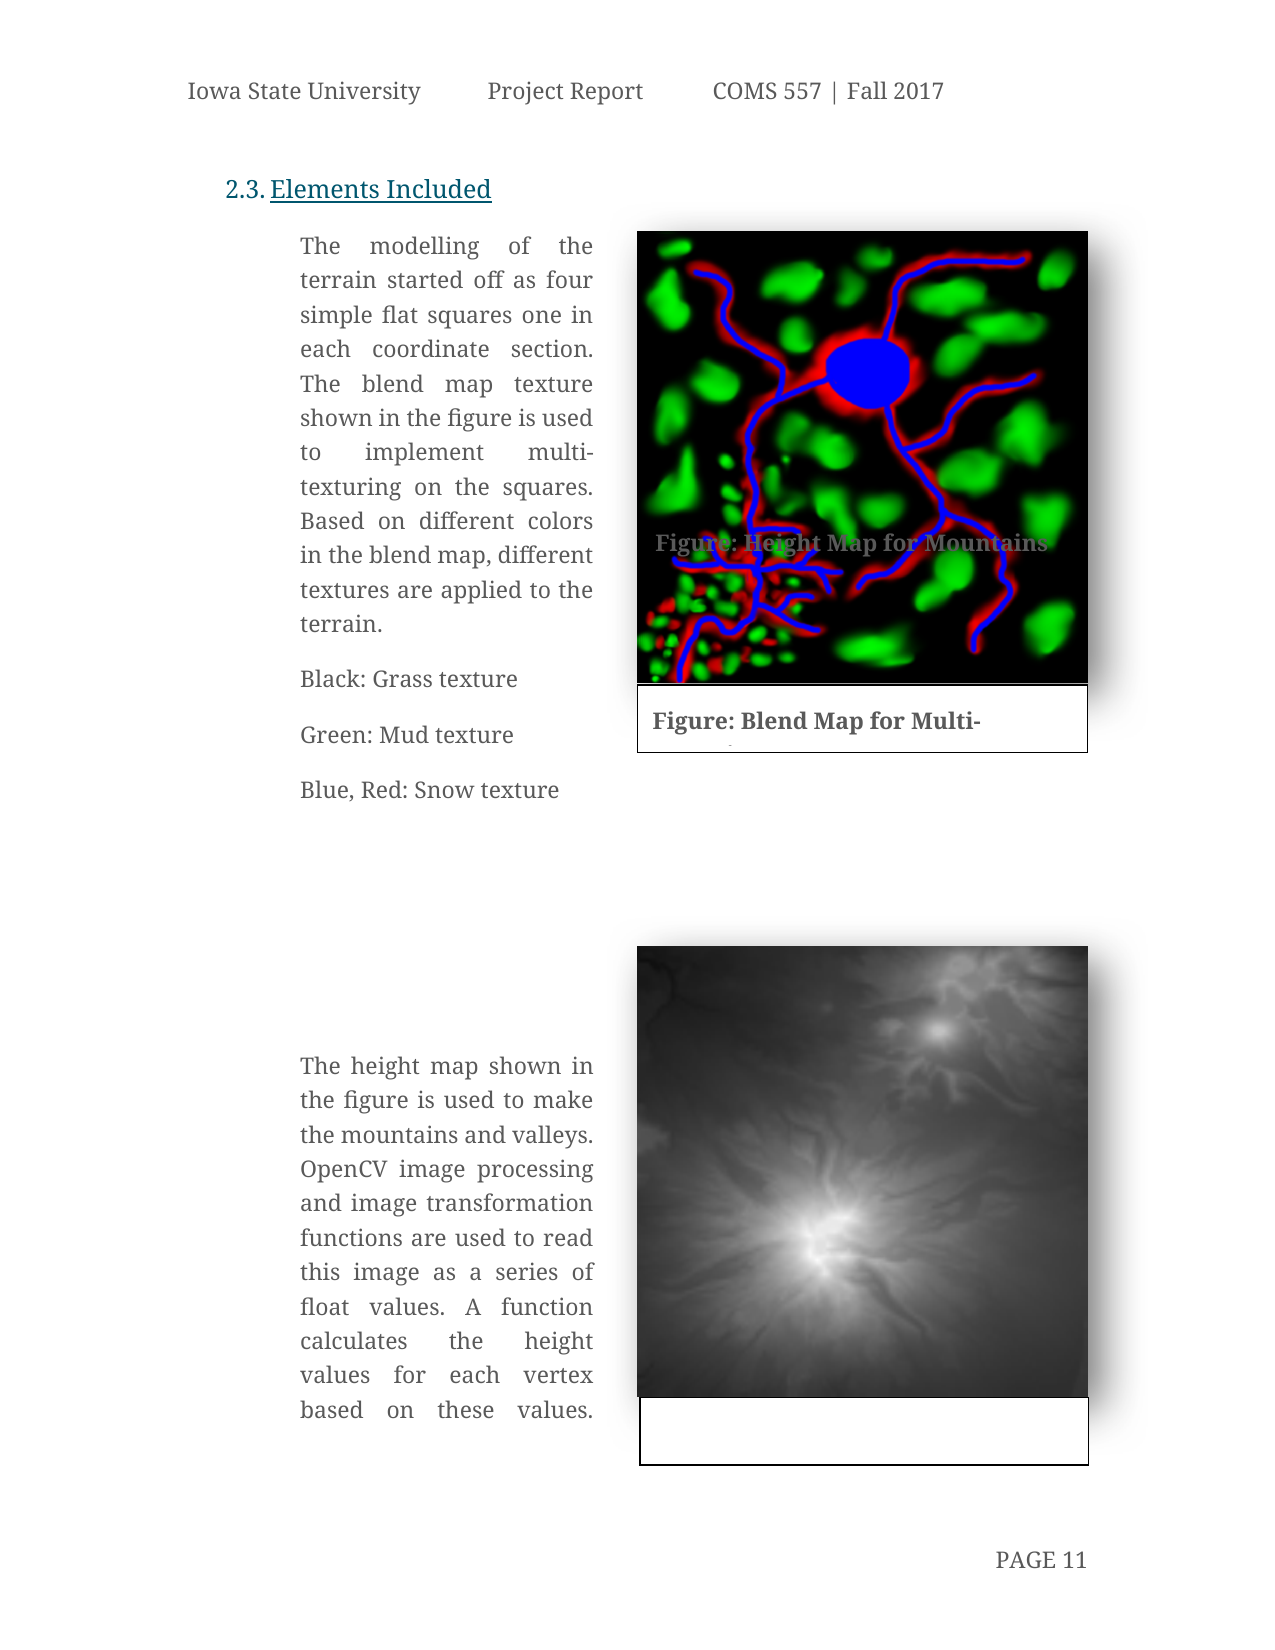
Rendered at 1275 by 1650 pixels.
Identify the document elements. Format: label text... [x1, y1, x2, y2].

list Elements Included [225, 172, 1087, 206]
text Blue, Red: Snow texture [300, 774, 1087, 805]
picture [637, 946, 1088, 1397]
picture [637, 231, 1088, 683]
text The modelling of the terrain started off as four simple flat squares one in each coordinate section. The blend map texture shown in the figure is used to implement multi-texturing on the squares. Based on different colors in the blend map, different textures are applied to the terrain. [300, 230, 637, 639]
text Black: Grass texture [300, 663, 624, 695]
text Green: Mud texture [300, 719, 637, 750]
